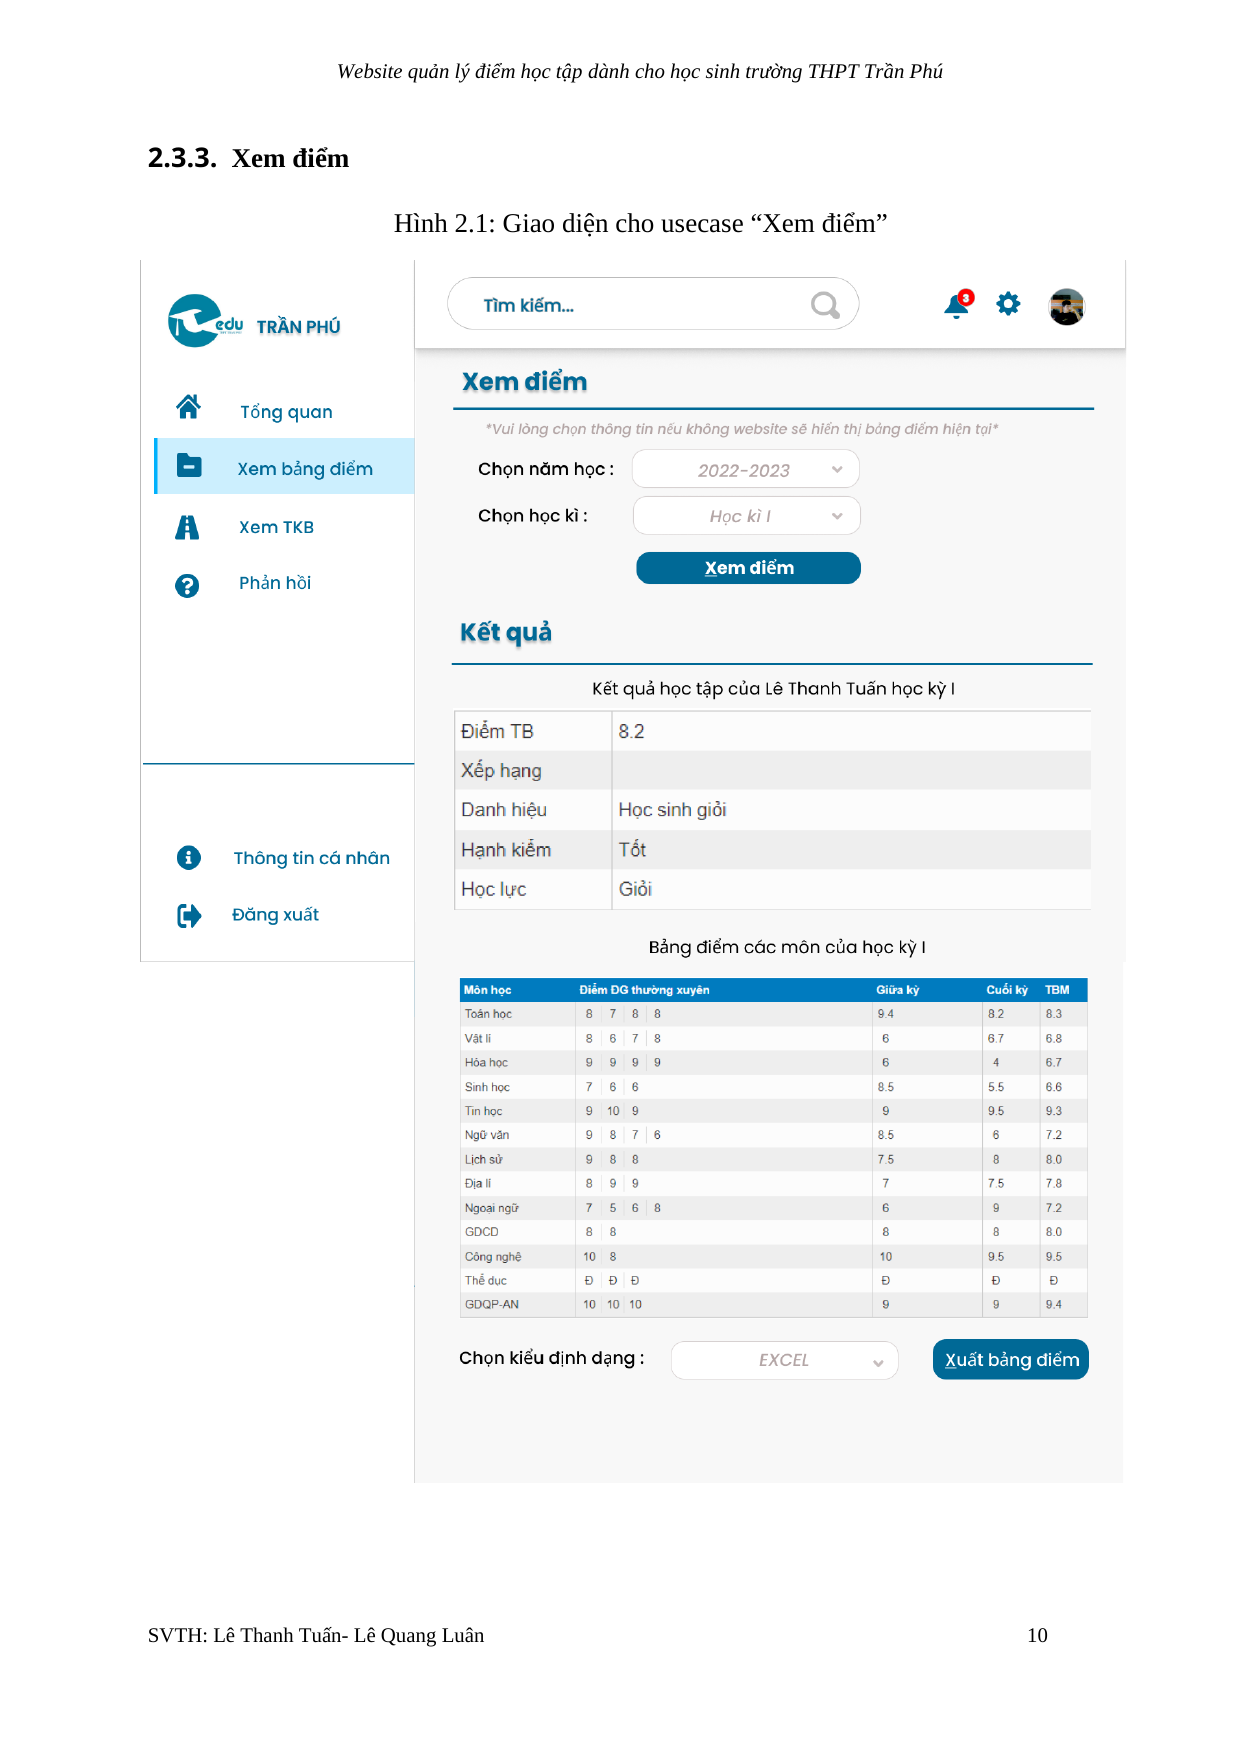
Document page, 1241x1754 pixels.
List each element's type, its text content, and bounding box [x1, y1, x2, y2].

picture [140, 260, 1127, 962]
subtitle Giao diện cho usecase “Xem điểm” [148, 207, 1134, 238]
subtitle Xem điểm [148, 139, 1134, 176]
